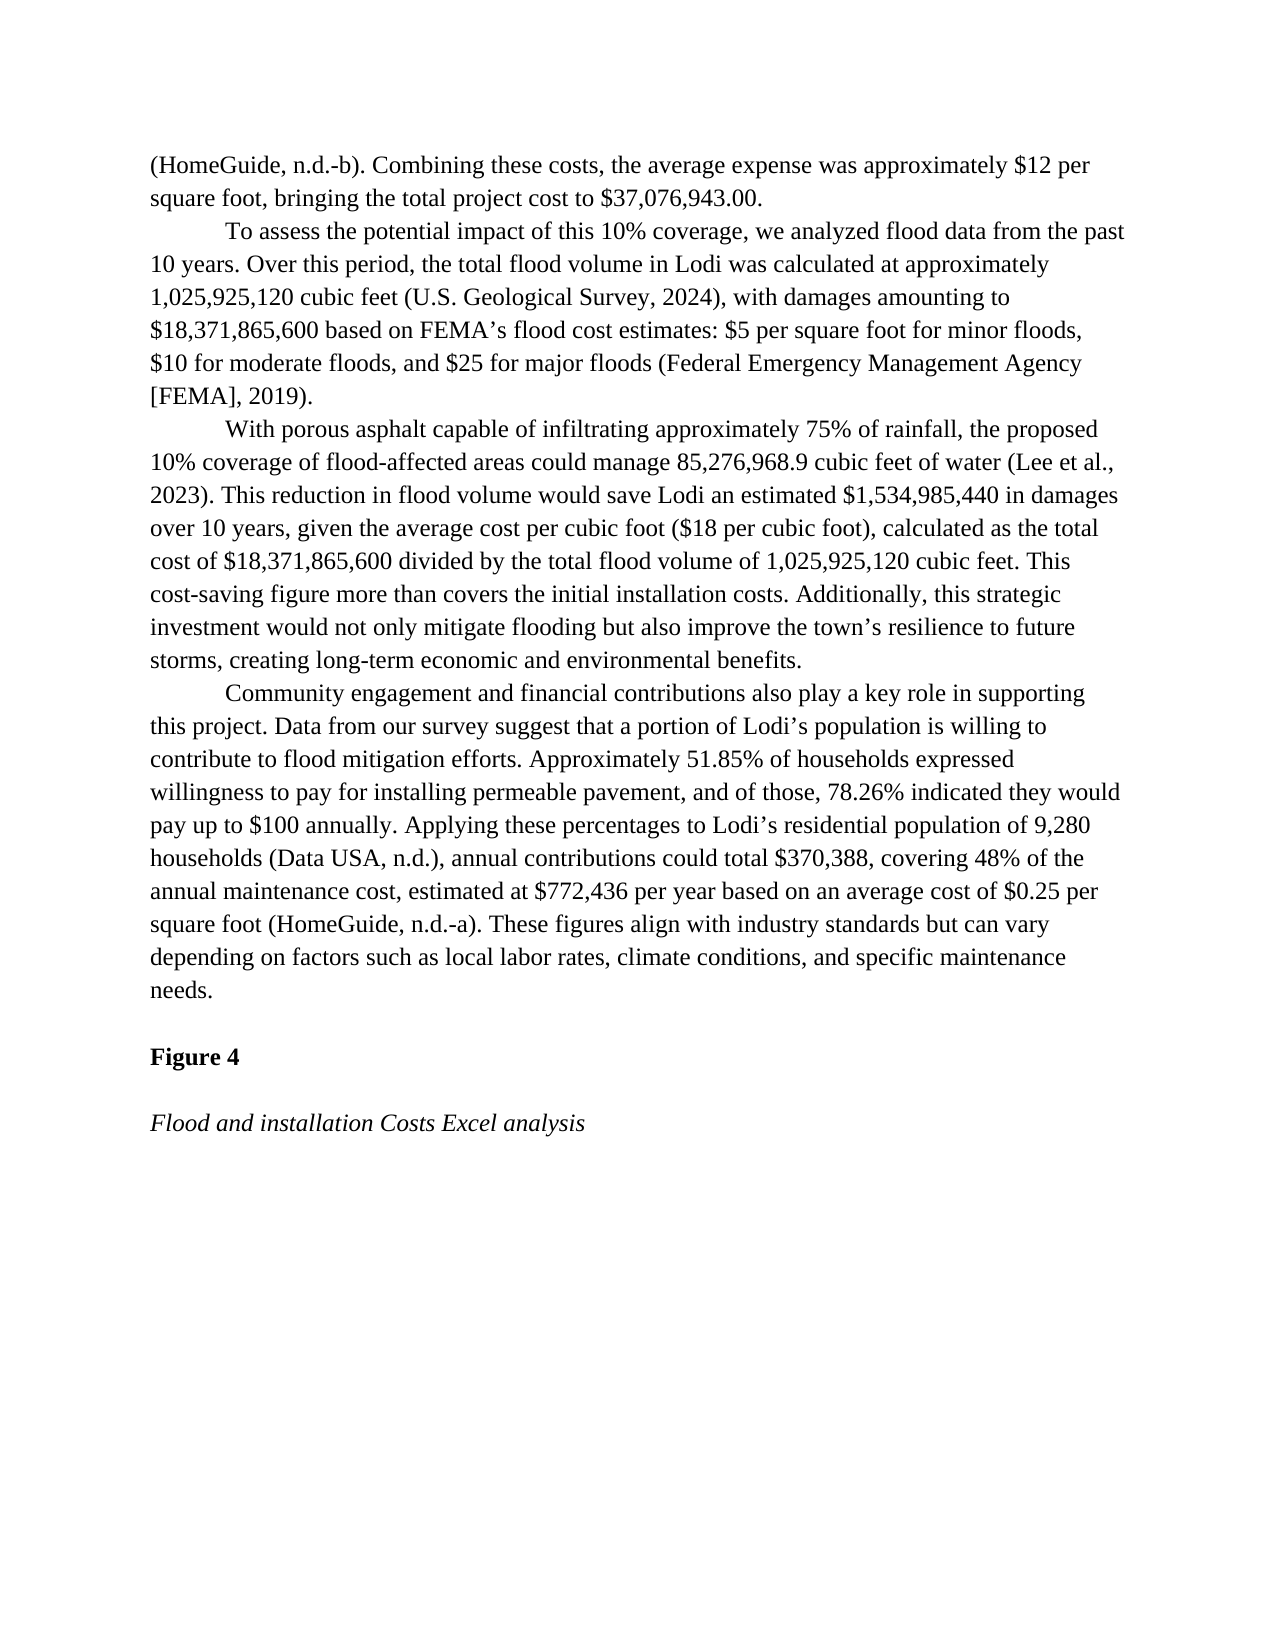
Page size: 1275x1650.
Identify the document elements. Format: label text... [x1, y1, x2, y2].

text With porous asphalt capable of infiltrating approximately 75% of rainfall, the proposed 10% coverage of flood-affected areas could manage 85,276,968.9 cubic feet of water (Lee et al., 2023). This reduction in flood volume would save Lodi an estimated $1,534,985,440 in damages over 10 years, given the average cost per cubic foot ($18 per cubic foot), calculated as the total cost of $18,371,865,600 divided by the total flood volume of 1,025,925,120 cubic feet. This cost-saving figure more than covers the initial installation costs. Additionally, this strategic investment would not only mitigate flooding but also improve the town’s resilience to future storms, creating long-term economic and environmental benefits. [150, 414, 1125, 674]
text Community engagement and financial contributions also play a key role in supporting this project. Data from our survey suggest that a portion of Lodi’s population is willing to contribute to flood mitigation efforts. Approximately 51.85% of households expressed willingness to pay for installing permeable pavement, and of those, 78.26% indicated they would pay up to $100 annually. Applying these percentages to Lodi’s residential population of 9,280 households (Data USA, n.d.), annual contributions could total $370,388, covering 48% of the annual maintenance cost, estimated at $772,436 per year based on an average cost of $0.25 per square foot (HomeGuide, n.d.-a). These figures align with industry standards but can vary depending on factors such as local labor rates, climate conditions, and specific maintenance needs. [150, 678, 1125, 1004]
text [150, 150, 1125, 212]
text To assess the potential impact of this 10% coverage, we analyzed flood data from the past 10 years. Over this period, the total flood volume in Lodi was calculated at approximately 1,025,925,120 cubic feet (U.S. Geological Survey, 2024), with damages amounting to $18,371,865,600 based on FEMA’s flood cost estimates: $5 per square foot for minor floods, $10 for moderate floods, and $25 for major floods (Federal Emergency Management Agency [FEMA], 2019). [150, 216, 1125, 410]
text Flood and installation Costs Excel analysis [150, 1108, 1125, 1136]
text Figure 4 [150, 1042, 1125, 1070]
